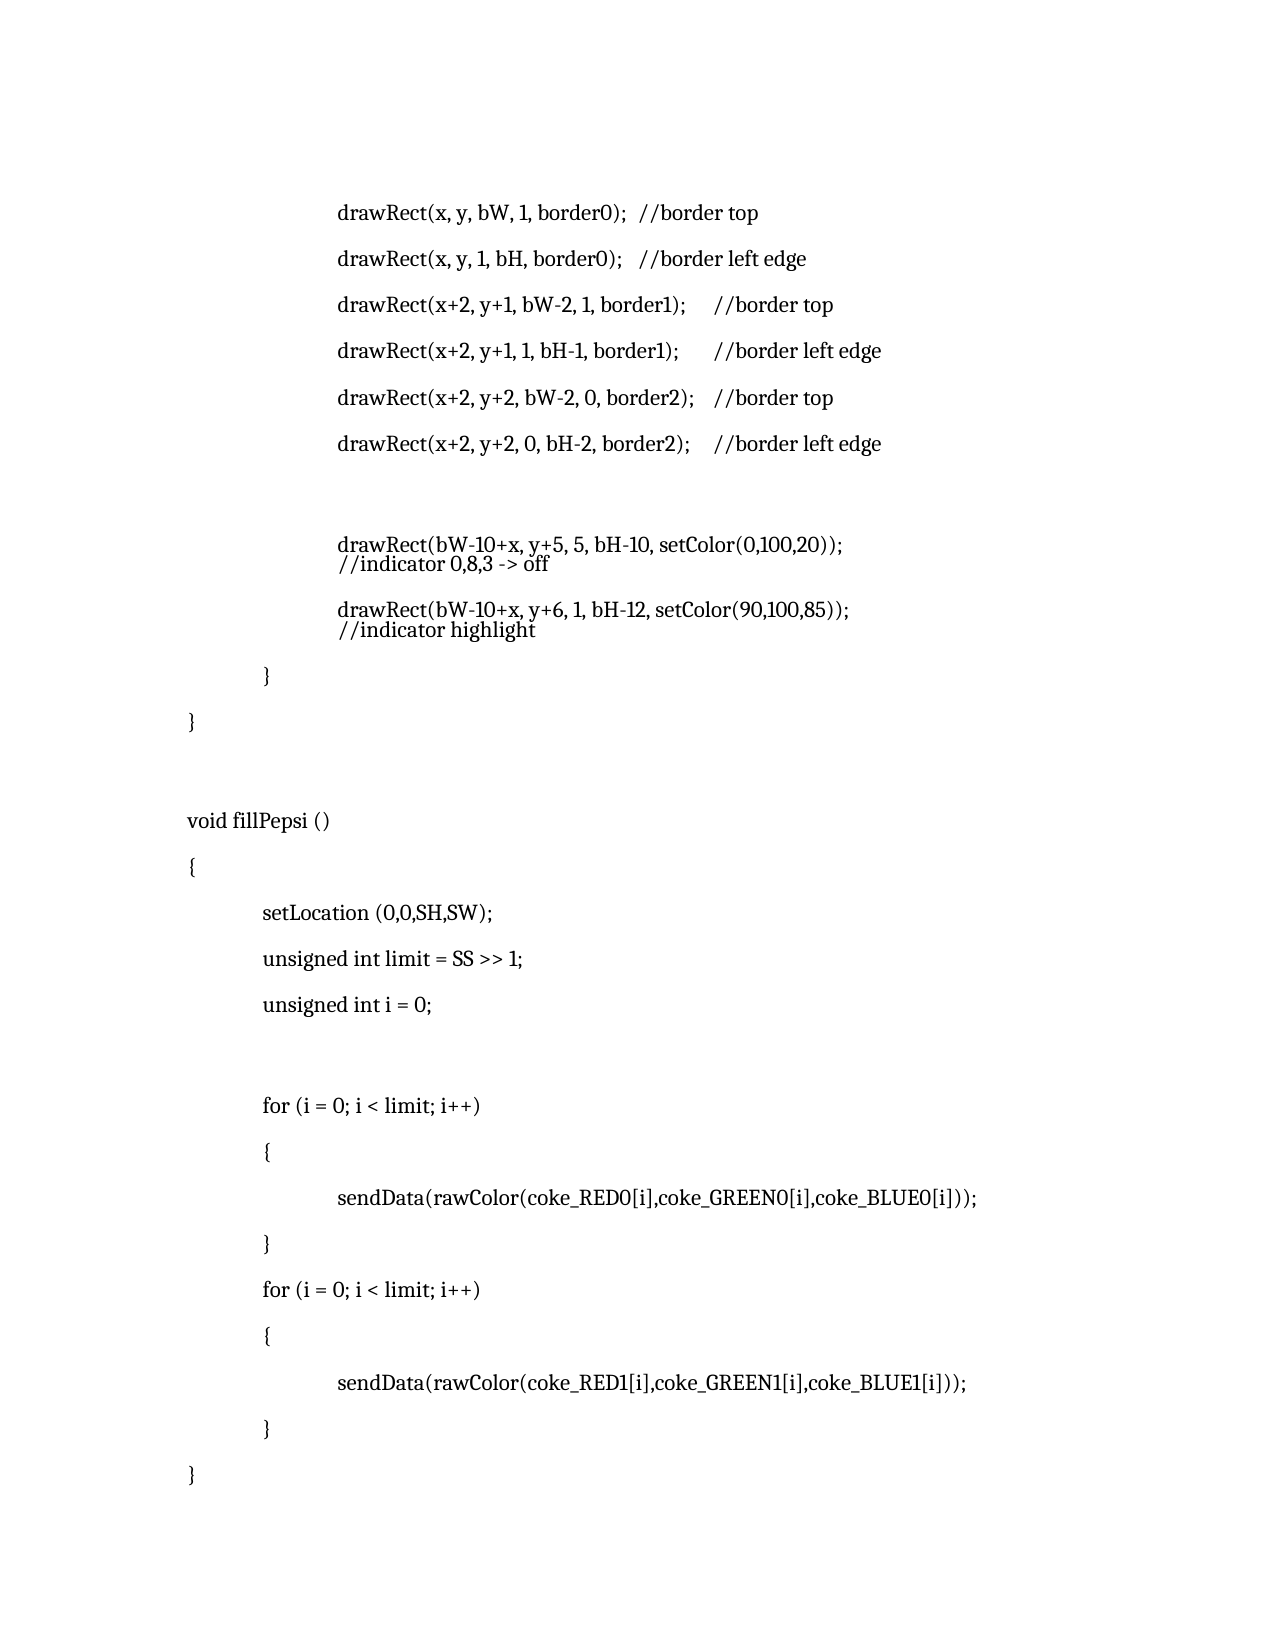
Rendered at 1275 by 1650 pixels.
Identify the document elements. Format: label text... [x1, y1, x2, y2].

text } [187, 1466, 1087, 1486]
text } [187, 1236, 1087, 1256]
text for (i = 0; i < limit; i++) [187, 1282, 1087, 1302]
text drawRect(bW-10+x, y+5, 5, bH-10, setColor(0,100,20)); [187, 536, 1087, 556]
text sendData(rawColor(coke_RED1[i],coke_GREEN1[i],coke_BLUE1[i])); [187, 1374, 1087, 1394]
text } [187, 714, 1087, 734]
text setLocation (0,0,SH,SW); [187, 905, 1087, 924]
text void fillPepsi () [187, 813, 1087, 832]
text drawRect(x+2, y+2, 0, bH-2, border2); //border left edge [187, 435, 1087, 455]
text } [187, 668, 1087, 688]
text //indicator highlight [262, 622, 1087, 642]
text { [187, 859, 1087, 878]
text drawRect(x+2, y+1, bW-2, 1, border1); //border top [187, 297, 1087, 317]
text drawRect(x+2, y+1, 1, bH-1, border1); //border left edge [187, 343, 1087, 363]
text sendData(rawColor(coke_RED0[i],coke_GREEN0[i],coke_BLUE0[i])); [187, 1190, 1087, 1210]
text //indicator 0,8,3 -> off [262, 556, 1087, 576]
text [187, 205, 1087, 225]
text drawRect(bW-10+x, y+6, 1, bH-12, setColor(90,100,85)); [187, 602, 1087, 622]
text { [187, 1328, 1087, 1348]
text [187, 251, 1087, 271]
text unsigned int i = 0; [187, 997, 1087, 1017]
text { [187, 1144, 1087, 1164]
text for (i = 0; i < limit; i++) [187, 1098, 1087, 1118]
text drawRect(x+2, y+2, bW-2, 0, border2); //border top [187, 389, 1087, 409]
text } [187, 1420, 1087, 1440]
text unsigned int limit = SS >> 1; [187, 951, 1087, 971]
